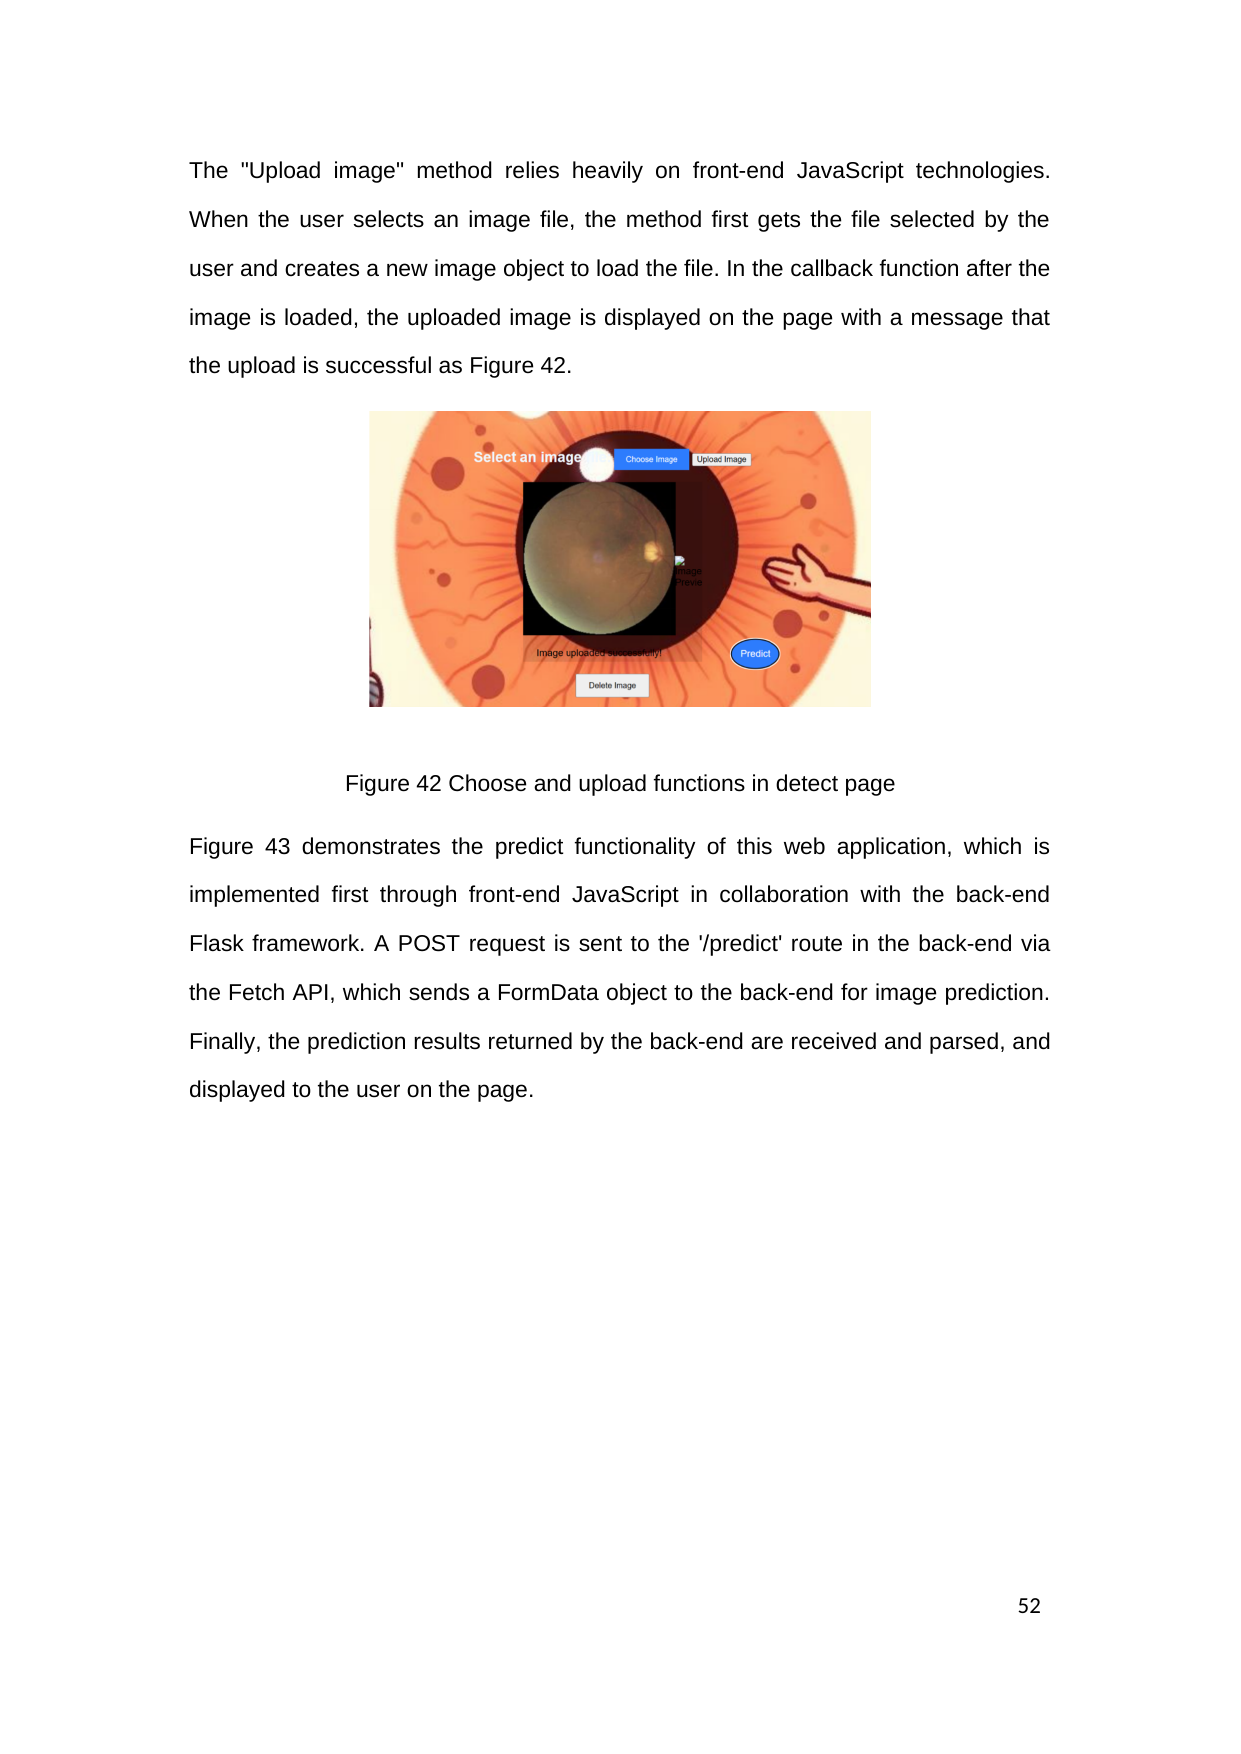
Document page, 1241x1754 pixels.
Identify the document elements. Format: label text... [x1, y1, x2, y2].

picture [369, 411, 871, 707]
text The "Upload image" method relies heavily on front-end JavaScript technologies. When the user selects an image file, the method first gets the file selected by the user and creates a new image object to load the file. In the callback function after the image is loaded, the uploaded image is displayed on the page with a message that the upload is successful as Figure 42. [189, 154, 1051, 382]
text Figure 42 Choose and upload functions in detect page [189, 767, 1051, 800]
text Figure 43 demonstrates the predict functionality of this web application, which is implemented first through front-end JavaScript in collaboration with the back-end Flask framework. A POST request is sent to the '/predict' route in the back-end via the Fetch API, which sends a FormData object to the back-end for image prediction. Finally, the prediction results returned by the back-end are received and parsed, and displayed to the user on the page. [189, 830, 1051, 1106]
